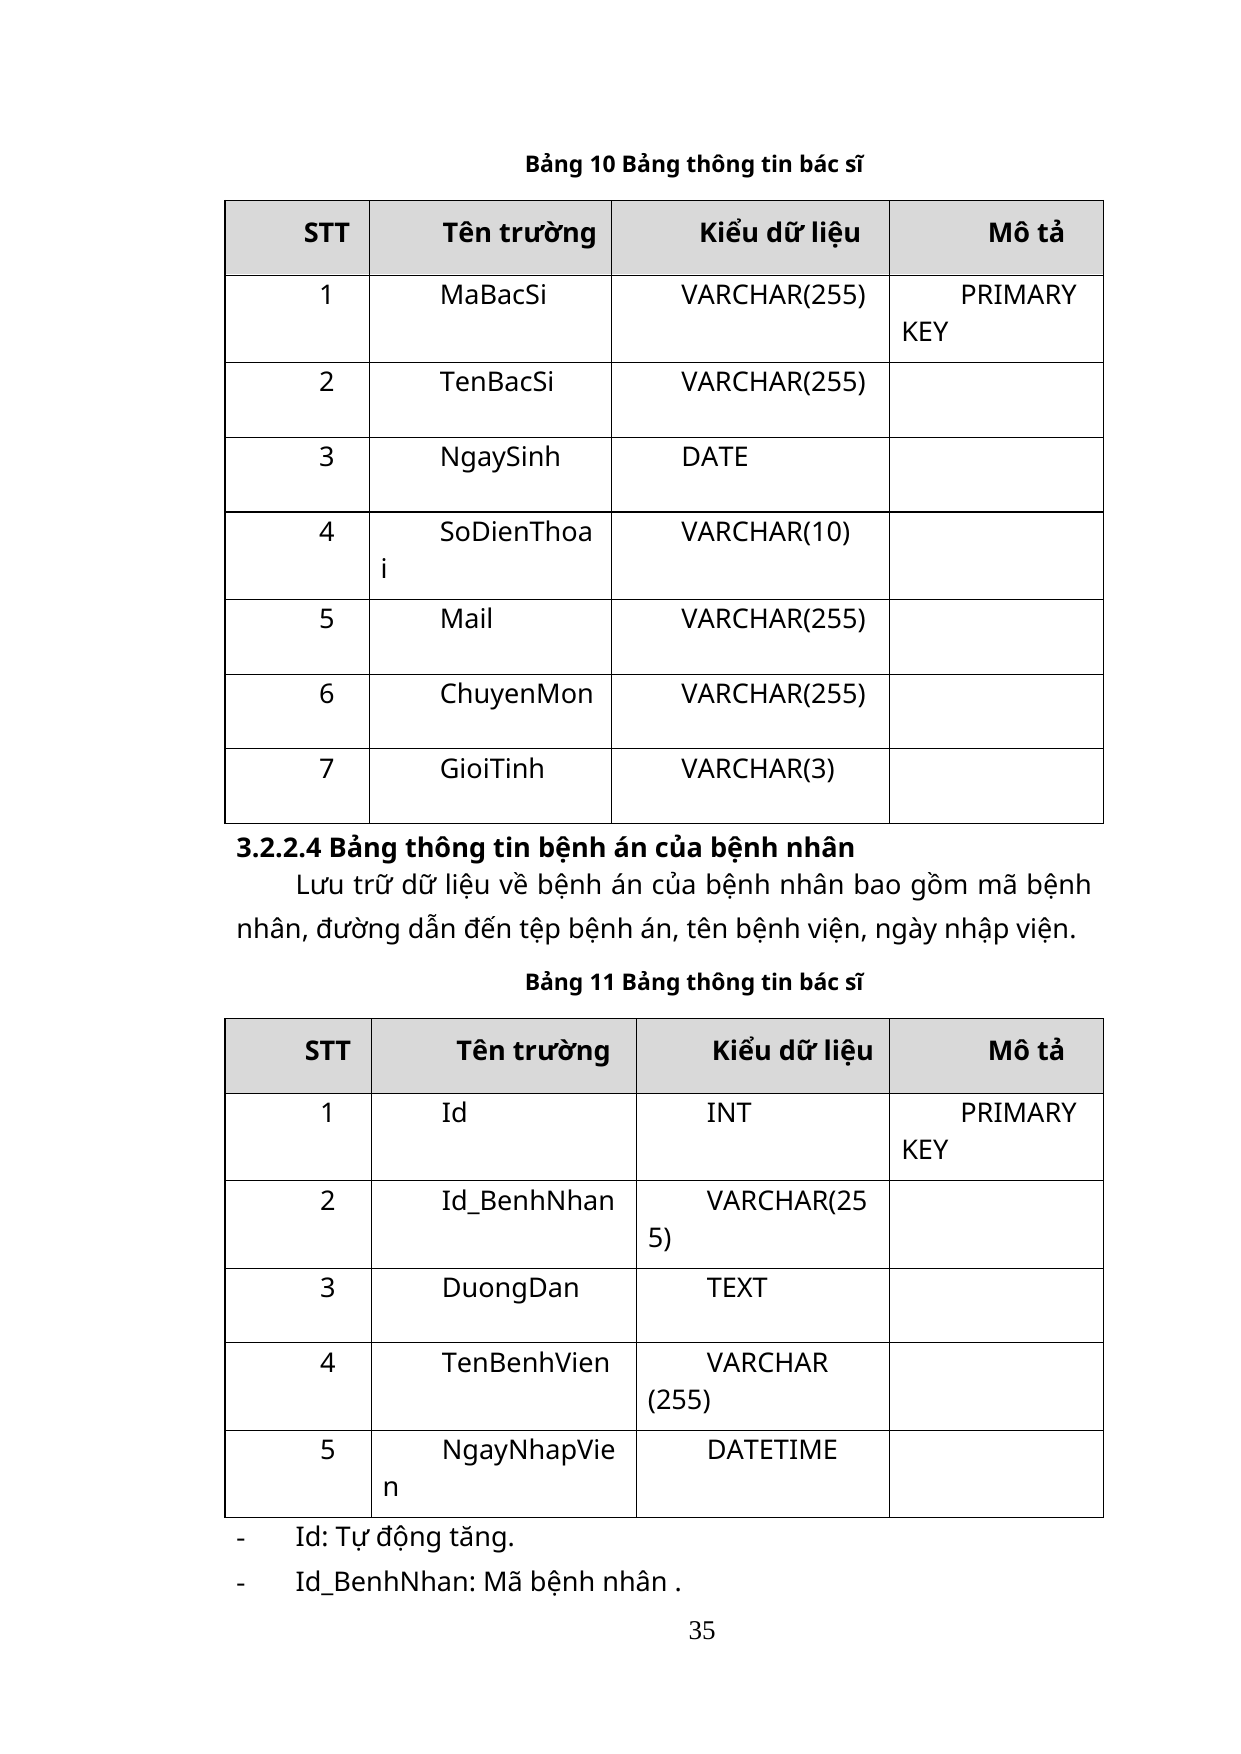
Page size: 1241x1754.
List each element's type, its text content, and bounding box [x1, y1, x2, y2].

list Id_BenhNhan: Mã bệnh nhân . [236, 1562, 1092, 1599]
table_cell VARCHAR(255) [637, 1181, 889, 1267]
table_cell [890, 1343, 1103, 1429]
table_cell Id [372, 1094, 636, 1180]
table_cell VARCHAR(10) [612, 513, 889, 599]
table_cell TenBacSi [370, 363, 611, 437]
table_cell PRIMARY KEY [890, 276, 1103, 362]
table_cell [890, 600, 1103, 673]
table_header Mô tả [890, 1019, 1103, 1093]
table_header Kiểu dữ liệu [612, 201, 889, 274]
table_cell 1 [226, 276, 369, 362]
table_cell 2 [226, 1181, 371, 1267]
table_cell TenBenhVien [372, 1343, 636, 1429]
table_cell DATETIME [637, 1431, 889, 1517]
table_cell DuongDan [372, 1269, 636, 1342]
table_cell VARCHAR(255) [637, 1343, 889, 1429]
table_cell VARCHAR(255) [612, 276, 889, 362]
table_cell INT [637, 1094, 889, 1180]
table_cell VARCHAR(255) [612, 600, 889, 673]
table_cell 4 [226, 1343, 371, 1429]
table_cell 5 [226, 1431, 371, 1517]
table_cell 6 [226, 675, 369, 748]
table_cell [890, 438, 1103, 511]
table_cell 4 [226, 513, 369, 599]
subtitle 3.2.2.4 Bảng thông tin bệnh án của bệnh nhân [236, 828, 1092, 865]
table_cell [890, 363, 1103, 437]
table_header Tên trường [372, 1019, 636, 1093]
table_cell DATE [612, 438, 889, 511]
table_cell 3 [226, 1269, 371, 1342]
table_cell SoDienThoai [370, 513, 611, 599]
table_cell [890, 675, 1103, 748]
table_cell [890, 1181, 1103, 1267]
table_cell PRIMARY KEY [890, 1094, 1103, 1180]
list Id: Tự động tăng. [236, 1518, 1092, 1555]
table_header STT [226, 201, 369, 274]
table_cell VARCHAR(255) [612, 675, 889, 748]
table_cell [890, 513, 1103, 599]
table_cell VARCHAR(3) [612, 749, 889, 823]
text Lưu trữ dữ liệu về bệnh án của bệnh nhân bao gồm mã bệnh nhân, đường dẫn đến tệp bệnh án, tên bệnh viện, ngày nhập viện. [236, 865, 1092, 946]
table_cell VARCHAR(255) [612, 363, 889, 437]
table_cell 5 [226, 600, 369, 673]
table_cell [890, 749, 1103, 823]
table_header STT [226, 1019, 371, 1093]
table_header Kiểu dữ liệu [637, 1019, 889, 1093]
table_cell 1 [226, 1094, 371, 1180]
table_cell NgayNhapVien [372, 1431, 636, 1517]
table_cell 3 [226, 438, 369, 511]
text Bảng 11 Bảng thông tin bác sĩ [236, 966, 1092, 997]
table_header Tên trường [370, 201, 611, 274]
table_cell NgaySinh [370, 438, 611, 511]
table_cell [890, 1431, 1103, 1517]
table_cell 2 [226, 363, 369, 437]
table_cell MaBacSi [370, 276, 611, 362]
table_cell GioiTinh [370, 749, 611, 823]
table_cell [890, 1269, 1103, 1342]
text Bảng 10 Bảng thông tin bác sĩ [236, 148, 1092, 179]
table_cell 7 [226, 749, 369, 823]
table_cell Id_BenhNhan [372, 1181, 636, 1267]
table_cell ChuyenMon [370, 675, 611, 748]
table_header Mô tả [890, 201, 1103, 274]
table_cell Mail [370, 600, 611, 673]
table_cell TEXT [637, 1269, 889, 1342]
